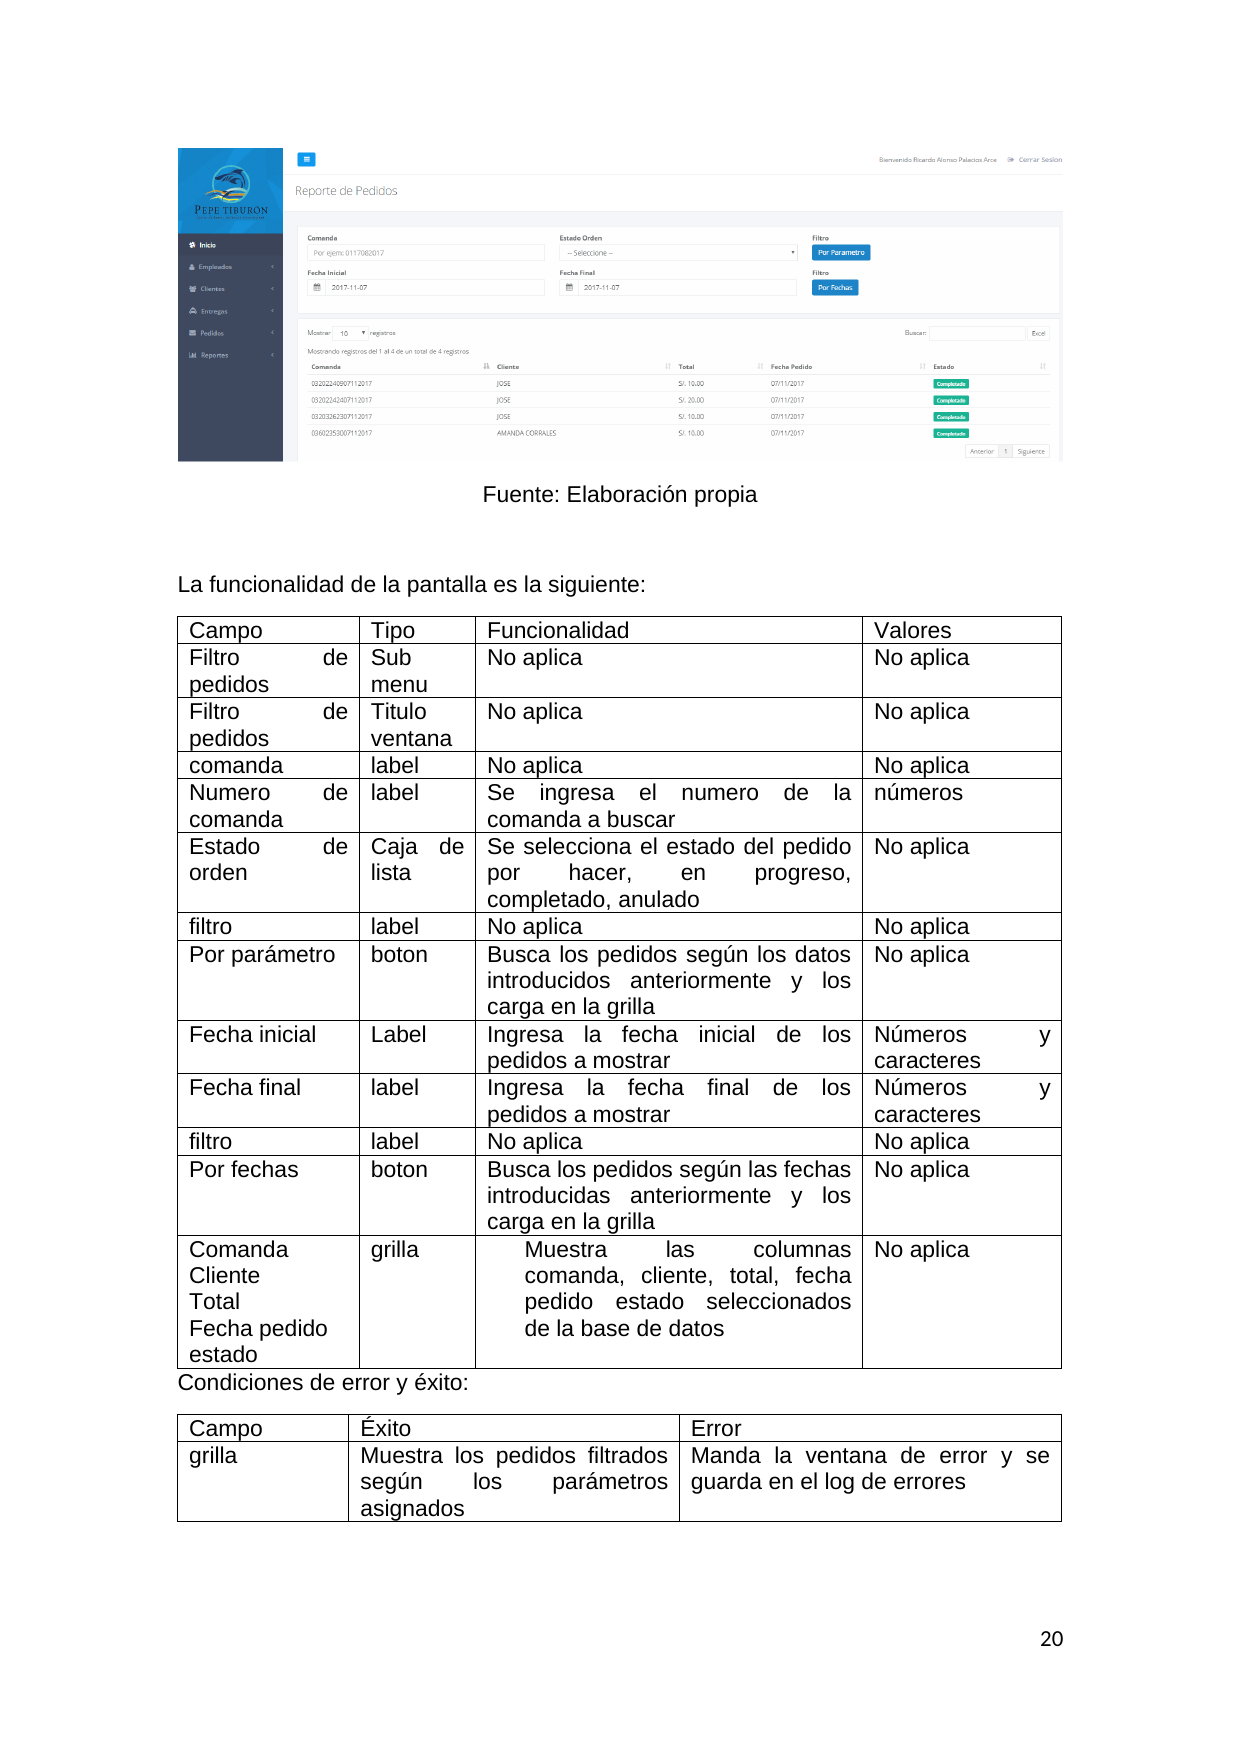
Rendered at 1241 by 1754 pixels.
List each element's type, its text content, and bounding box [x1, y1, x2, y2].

table_cell Manda la ventana de error y se guarda en el log de errores [680, 1442, 1061, 1521]
table_cell Números y caracteres [863, 1074, 1061, 1127]
table_header Éxito [349, 1415, 679, 1441]
table_cell No aplica [476, 698, 862, 751]
table_cell comanda [178, 752, 359, 778]
table_cell label [360, 779, 475, 832]
table_cell No aplica [863, 913, 1061, 939]
table_cell Comanda Cliente Total Fecha pedido estado [178, 1236, 359, 1367]
table_header Valores [863, 617, 1061, 643]
table_cell No aplica [863, 941, 1061, 1019]
table_cell Fecha inicial [178, 1021, 359, 1073]
table_cell números [863, 779, 1061, 832]
table_cell label [360, 752, 475, 778]
table_header Funcionalidad [476, 617, 862, 643]
table_cell Muestra las columnas comanda, cliente, total, fecha pedido estado seleccionados de la base de datos [476, 1236, 862, 1367]
table_cell No aplica [476, 644, 862, 697]
table_cell Estado de orden [178, 833, 359, 912]
table_cell Por fechas [178, 1156, 359, 1234]
table_cell Busca los pedidos según los datos introducidos anteriormente y los carga en la grilla [476, 941, 862, 1019]
table_cell No aplica [863, 833, 1061, 912]
table_cell Por parámetro [178, 941, 359, 1019]
table_cell filtro [178, 1128, 359, 1154]
table_cell label [360, 1074, 475, 1127]
table_cell Números y caracteres [863, 1021, 1061, 1073]
table_cell label [360, 913, 475, 939]
table_cell Busca los pedidos según las fechas introducidas anteriormente y los carga en la grilla [476, 1156, 862, 1234]
table_cell grilla [360, 1236, 475, 1367]
table_cell Caja de lista [360, 833, 475, 912]
table_cell boton [360, 941, 475, 1019]
table_cell Ingresa la fecha final de los pedidos a mostrar [476, 1074, 862, 1127]
table_header Campo [178, 1415, 348, 1441]
text Condiciones de error y éxito: [177, 1368, 1063, 1395]
table_cell No aplica [863, 1236, 1061, 1367]
table_cell No aplica [476, 1128, 862, 1154]
table_cell Fecha final [178, 1074, 359, 1127]
table_cell Se selecciona el estado del pedido por hacer, en progreso, completado, anulado [476, 833, 862, 912]
table_cell No aplica [863, 698, 1061, 751]
table_cell filtro [178, 913, 359, 939]
table_cell Label [360, 1021, 475, 1073]
table_cell Ingresa la fecha inicial de los pedidos a mostrar [476, 1021, 862, 1073]
table_cell boton [360, 1156, 475, 1234]
table_cell Sub menu [360, 644, 475, 697]
table_cell Numero de comanda [178, 779, 359, 832]
table_cell Se ingresa el numero de la comanda a buscar [476, 779, 862, 832]
table_cell No aplica [476, 913, 862, 939]
text Fuente: Elaboración propia [177, 481, 1063, 507]
table_cell No aplica [863, 644, 1061, 697]
table_cell label [360, 1128, 475, 1154]
text La funcionalidad de la pantalla es la siguiente: [177, 571, 1063, 597]
table_header Error [680, 1415, 1061, 1441]
table_header Tipo [360, 617, 475, 643]
table_cell Filtro de pedidos [178, 698, 359, 751]
table_cell No aplica [863, 1156, 1061, 1234]
table_header Campo [178, 617, 359, 643]
table_cell Titulo ventana [360, 698, 475, 751]
table_cell Filtro de pedidos [178, 644, 359, 697]
picture [177, 147, 1063, 462]
table_cell No aplica [476, 752, 862, 778]
table_cell grilla [178, 1442, 348, 1521]
table_cell Muestra los pedidos filtrados según los parámetros asignados [349, 1442, 679, 1521]
table_cell No aplica [863, 1128, 1061, 1154]
table_cell No aplica [863, 752, 1061, 778]
